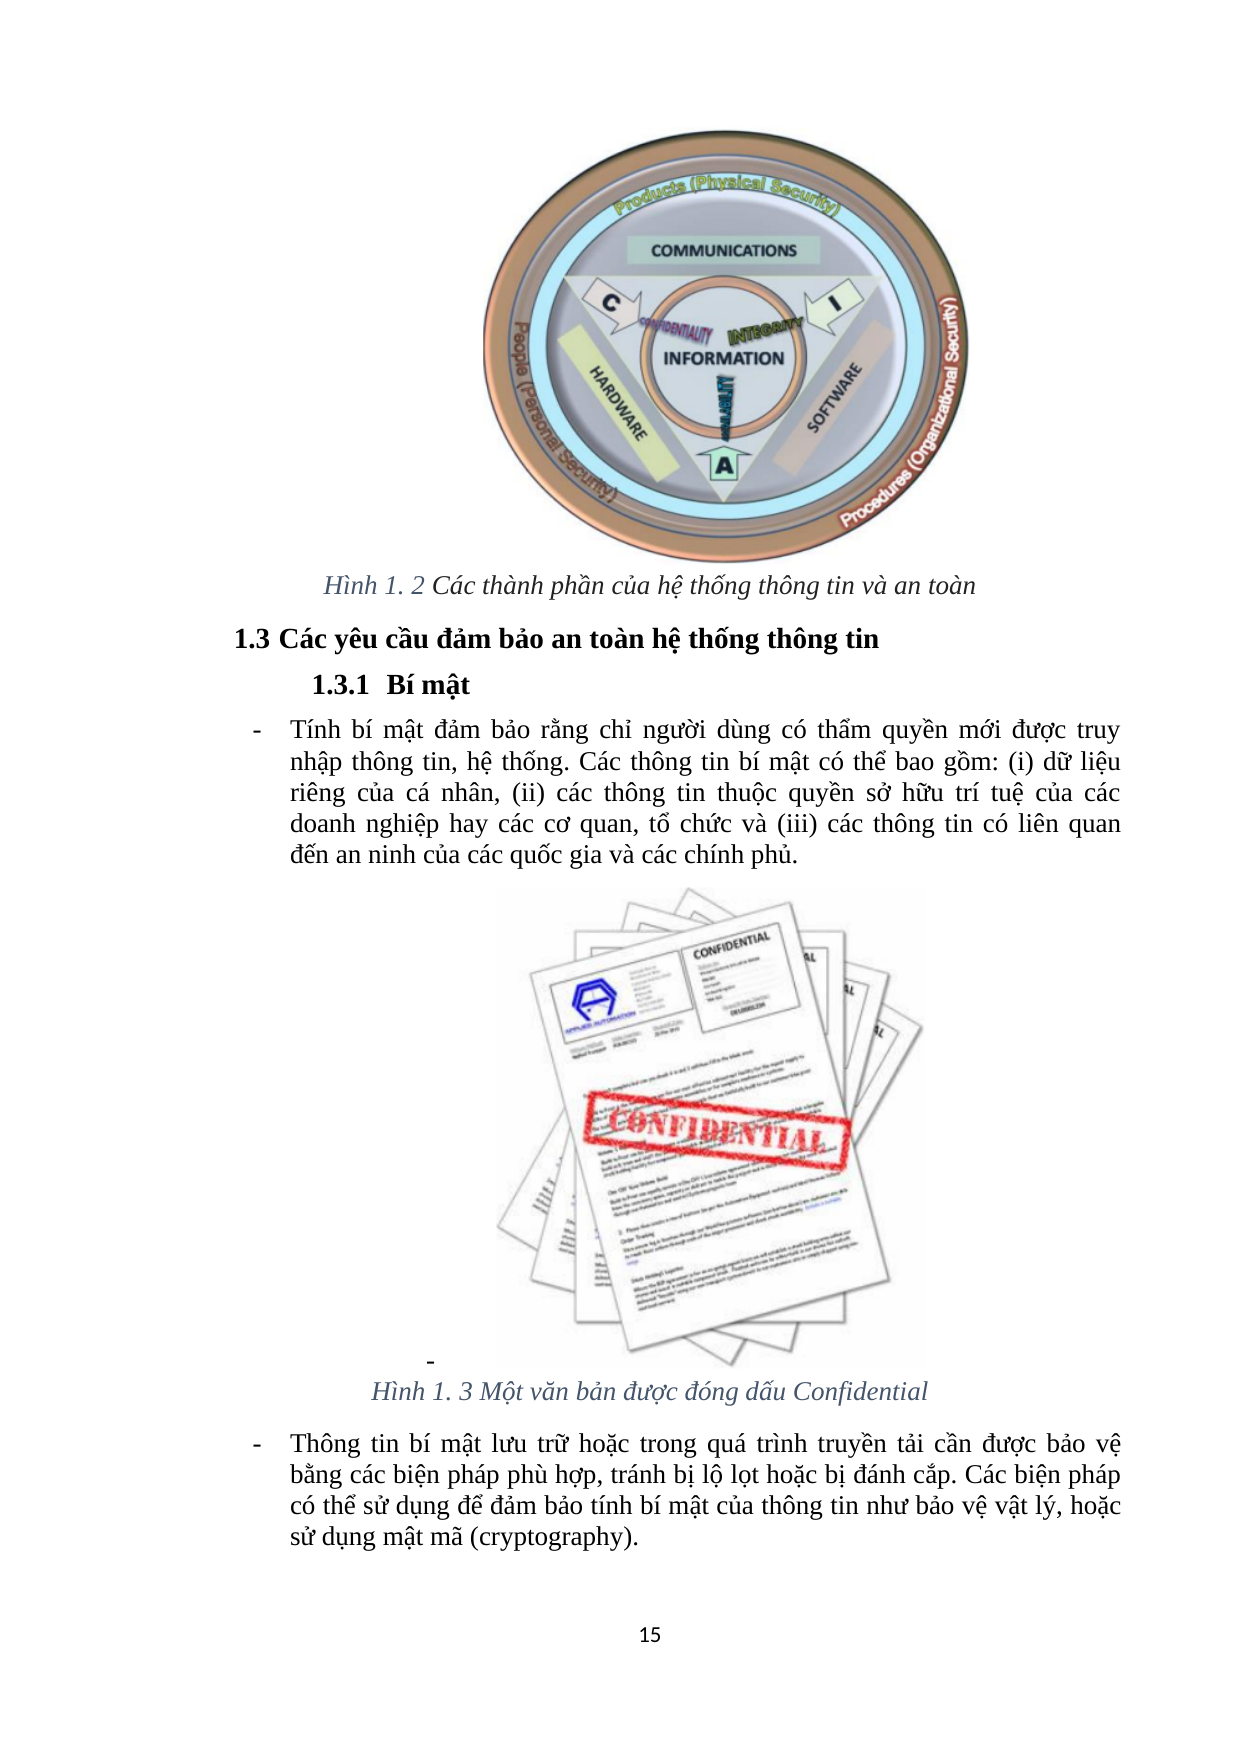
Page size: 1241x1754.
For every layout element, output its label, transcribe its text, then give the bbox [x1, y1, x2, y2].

list Các yêu cầu đảm bảo an toàn hệ thống thông tin [233, 621, 1122, 655]
text Hình 1. 2 Các thành phần của hệ thống thông tin và an toàn [177, 569, 1122, 601]
list Bí mật [311, 667, 1122, 701]
list Thông tin bí mật lưu trữ hoặc trong quá trình truyền tải cần được bảo vệ bằng các biện pháp phù hợp, tránh bị lộ lọt hoặc bị đánh cắp. Các biện pháp có thể sử dụng để đảm bảo tính bí mật của thông tin như bảo vệ vật lý, hoặc sử dụng mật mã (cryptography). [252, 1427, 1122, 1552]
list Tính bí mật đảm bảo rằng chỉ người dùng có thẩm quyền mới được truy nhập thông tin, hệ thống. Các thông tin bí mật có thể bao gồm: (i) dữ liệu riêng của cá nhân, (ii) các thông tin thuộc quyền sở hữu trí tuệ của các doanh nghiệp hay các cơ quan, tổ chức và (iii) các thông tin có liên quan đến an ninh của các quốc gia và các chính phủ. [252, 713, 1122, 869]
picture [463, 881, 949, 1370]
picture [395, 118, 1009, 570]
text Hình 1. 3 Một văn bản được đóng dấu Confidential [177, 1375, 1122, 1406]
